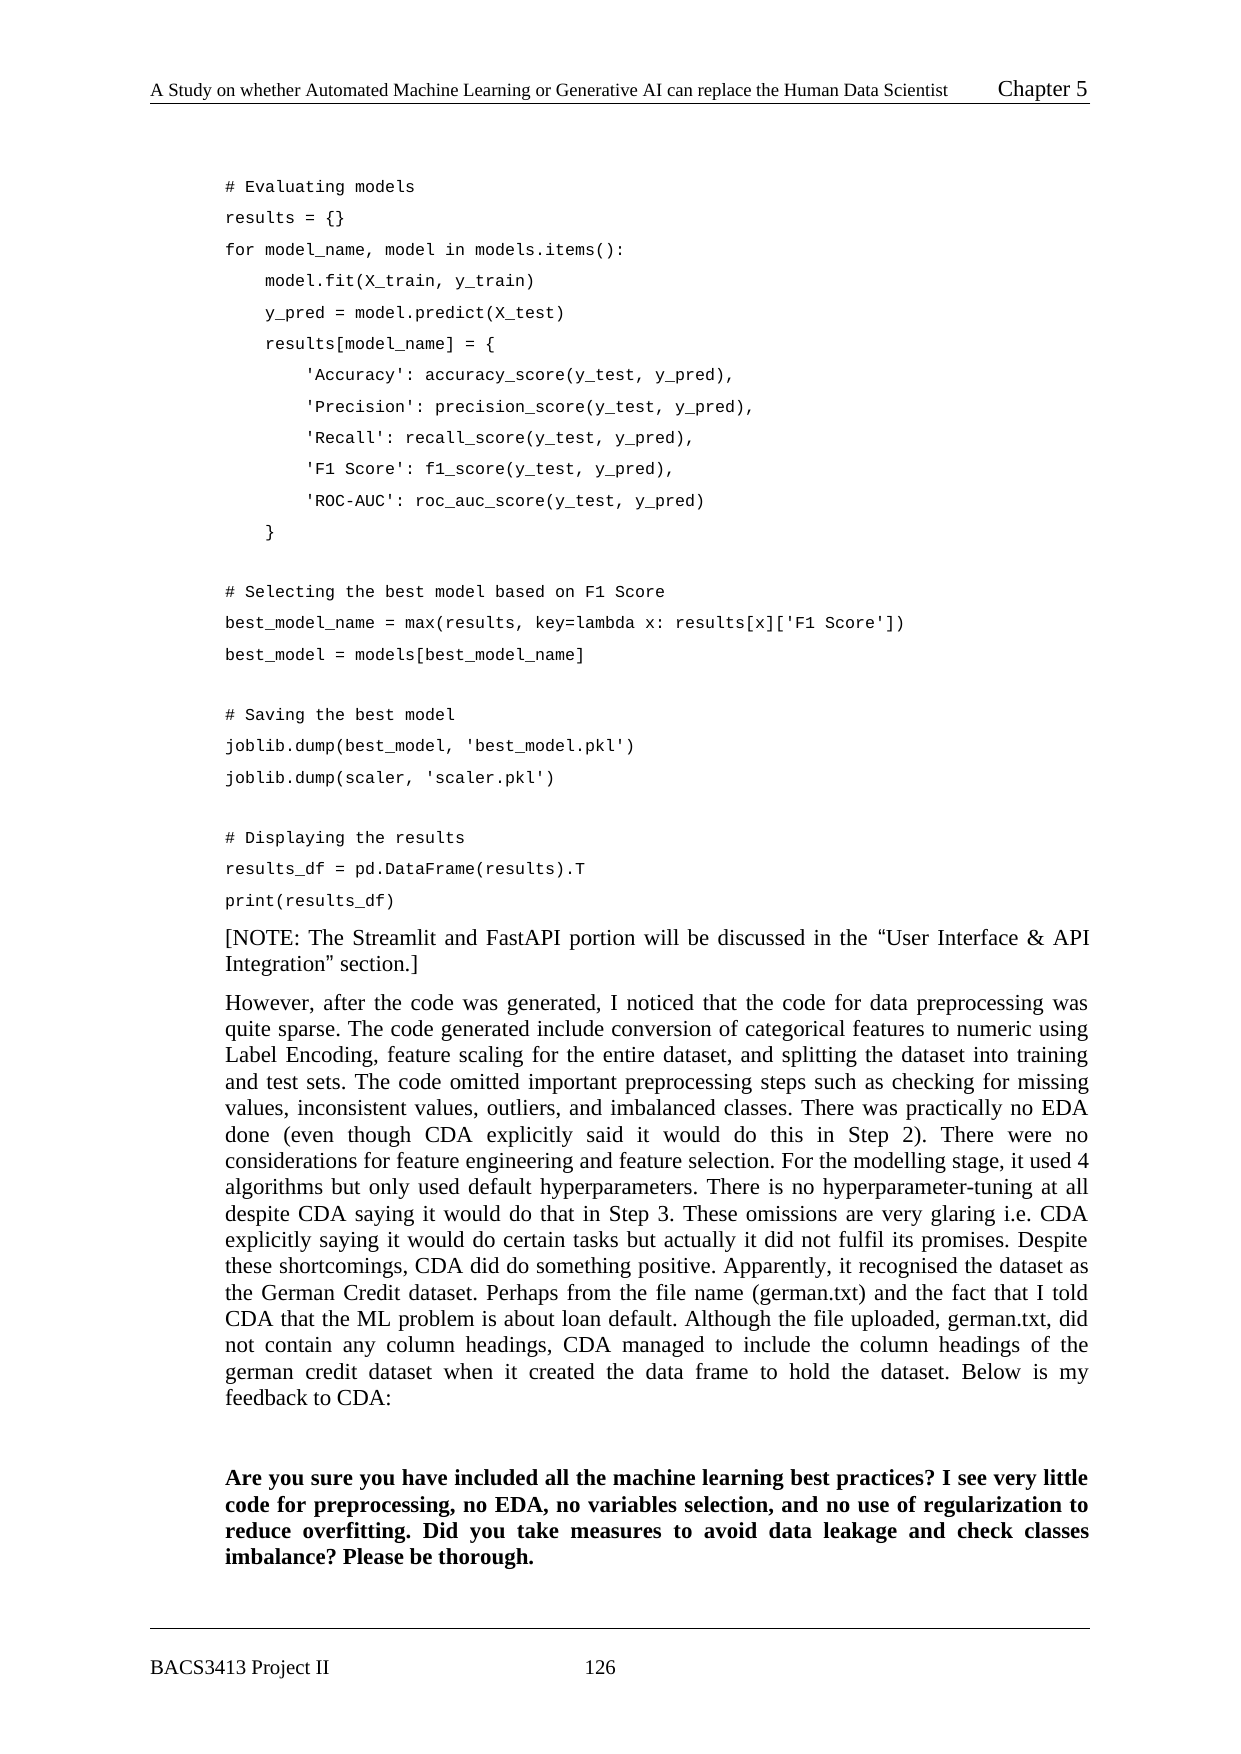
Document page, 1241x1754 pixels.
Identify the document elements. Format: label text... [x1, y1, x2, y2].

text print(results_df) [225, 892, 1090, 911]
text joblib.dump(scaler, 'scaler.pkl') [225, 769, 1090, 788]
text 'ROC-AUC': roc_auc_score(y_test, y_pred) [225, 492, 1090, 511]
text # Saving the best model [225, 707, 1090, 725]
text best_model_name = max(results, key=lambda x: results[x]['F1 Score']) [225, 615, 1090, 634]
text 'F1 Score': f1_score(y_test, y_pred), [225, 461, 1090, 480]
text results = {} [225, 210, 1090, 229]
text results[model_name] = { [225, 336, 1090, 354]
text # Displaying the results [225, 829, 1090, 848]
text # Selecting the best model based on F1 Score [225, 584, 1090, 603]
text for model_name, model in models.items(): [225, 241, 1090, 260]
text [NOTE: The Streamlit and FastAPI portion will be discussed in the “User Interface & API Integration” section.] [225, 923, 1090, 976]
text } [225, 524, 1090, 542]
text model.fit(X_train, y_train) [225, 273, 1090, 292]
text 'Accuracy': accuracy_score(y_test, y_pred), [225, 367, 1090, 386]
text However, after the code was generated, I noticed that the code for data preprocessing was quite sparse. The code generated include conversion of categorical features to numeric using Label Encoding, feature scaling for the entire dataset, and splitting the dataset into training and test sets. The code omitted important preprocessing steps such as checking for missing values, inconsistent values, outliers, and imbalanced classes. There was practically no EDA done (even though CDA explicitly said it would do this in Step 2). There were no considerations for feature engineering and feature selection. For the modelling stage, it used 4 algorithms but only used default hyperparameters. There is no hyperparameter-tuning at all despite CDA saying it would do that in Step 3. These omissions are very glaring i.e. CDA explicitly saying it would do certain tasks but actually it did not fulfil its promises. Despite these shortcomings, CDA did do something positive. Apparently, it recognised the dataset as the German Credit dataset. Perhaps from the file name (german.txt) and the fact that I told CDA that the ML problem is about loan default. Although the file uploaded, german.txt, did not contain any column headings, CDA managed to include the column headings of the german credit dataset when it created the data frame to hold the dataset. Below is my feedback to CDA: [225, 989, 1090, 1411]
text results_df = pd.DataFrame(results).T [225, 861, 1090, 879]
text # Evaluating models [225, 179, 1090, 198]
text joblib.dump(best_model, 'best_model.pkl') [225, 738, 1090, 757]
text y_pred = model.predict(X_test) [225, 304, 1090, 323]
text 'Precision': precision_score(y_test, y_pred), [225, 398, 1090, 417]
text Are you sure you have included all the machine learning best practices? I see very little code for preprocessing, no EDA, no variables selection, and no use of regularization to reduce overfitting. Did you take measures to avoid data leakage and check classes imbalance? Please be thorough. [225, 1464, 1090, 1570]
text 'Recall': recall_score(y_test, y_pred), [225, 429, 1090, 448]
text best_model = models[best_model_name] [225, 646, 1090, 665]
